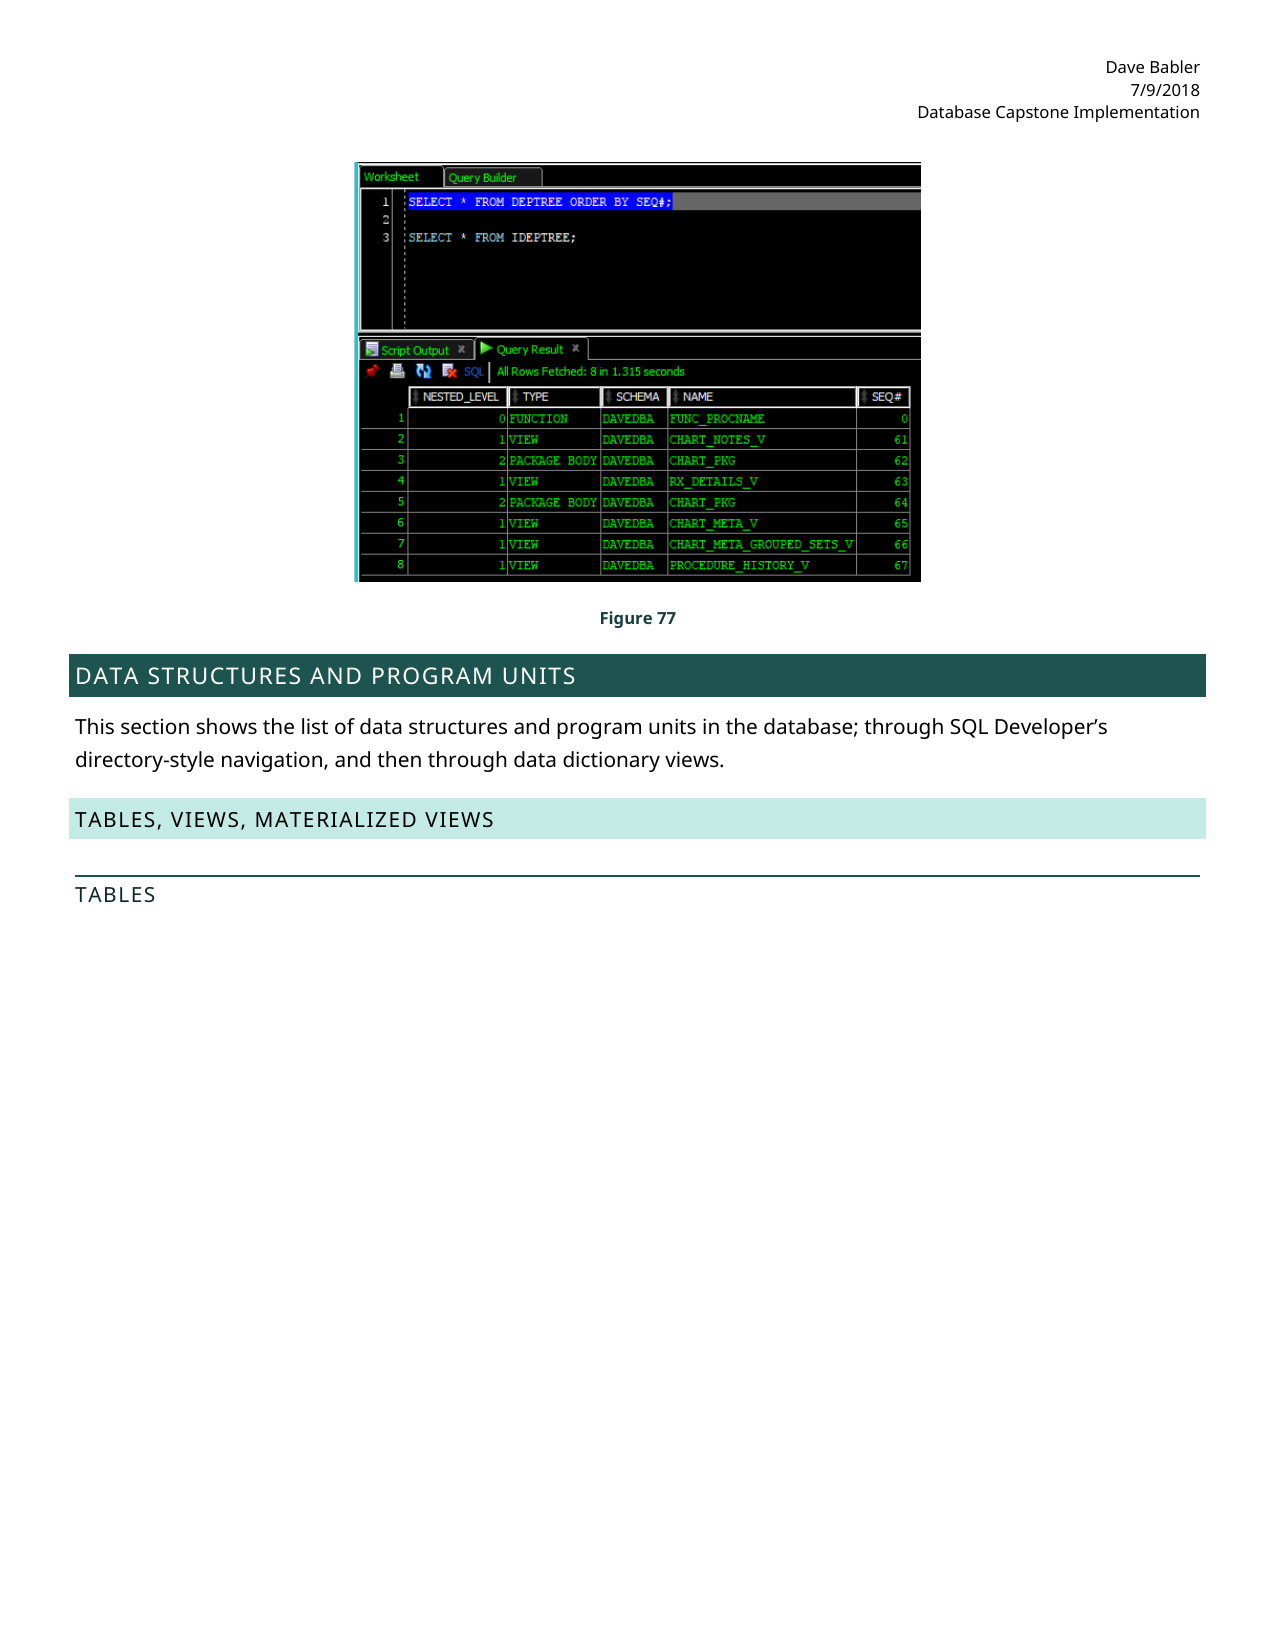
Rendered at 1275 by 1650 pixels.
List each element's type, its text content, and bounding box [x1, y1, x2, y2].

text This section shows the list of data structures and program units in the database; through SQL Developer’s directory-style navigation, and then through data dictionary views. [75, 712, 1200, 773]
subtitle Tables [75, 877, 1200, 909]
picture [354, 162, 921, 582]
subtitle Tables, Views, Materialized Views [75, 805, 1200, 833]
text Figure 77 [75, 607, 1200, 629]
subtitle DATA STRUCTURES AND PROGRAM UNITS [75, 660, 1200, 691]
